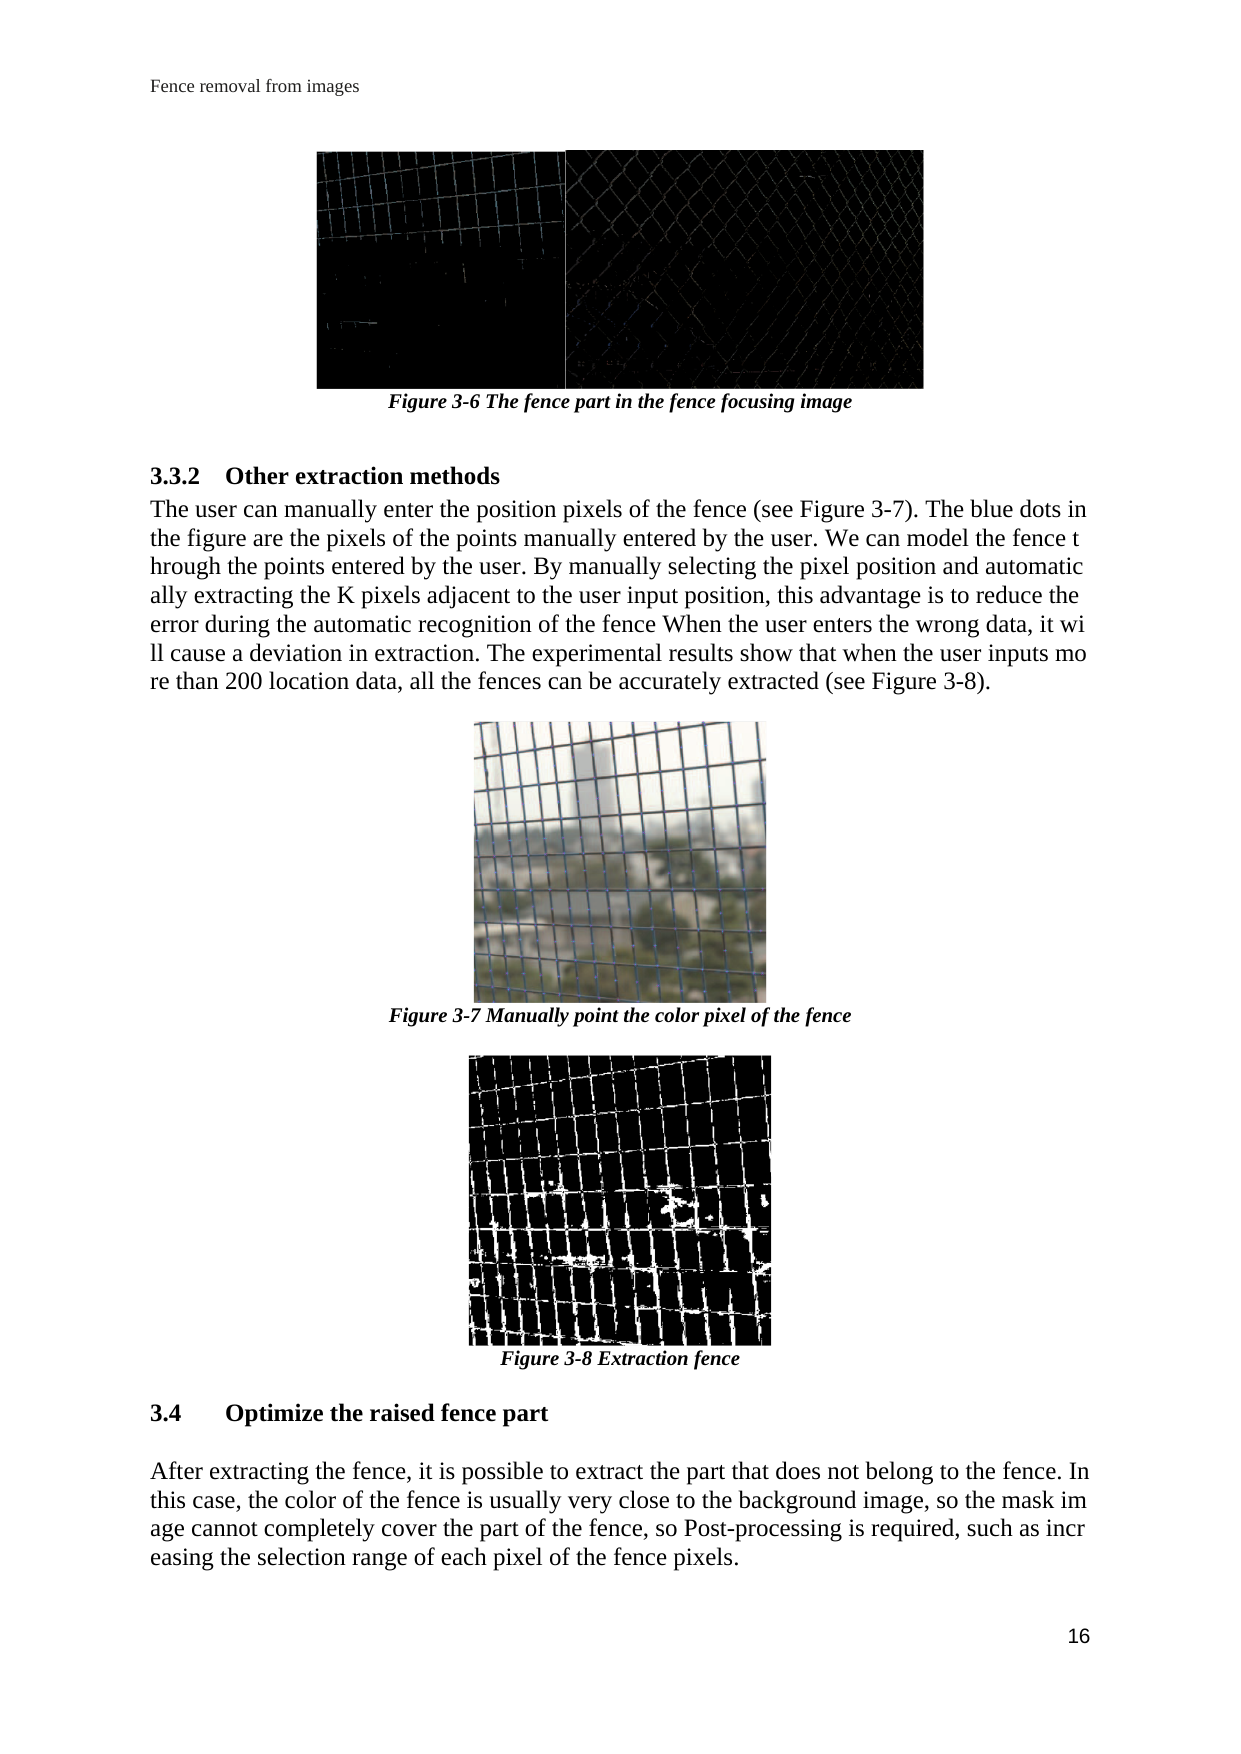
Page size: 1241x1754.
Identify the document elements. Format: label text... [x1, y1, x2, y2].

text The user can manually enter the position pixels of the fence (see Figure 3-7). The blue dots in the figure are the pixels of the points manually entered by the user. We can model the fence through the points entered by the user. By manually selecting the pixel position and automatically extracting the K pixels adjacent to the user input position, this advantage is to reduce the error during the automatic recognition of the fence When the user enters the wrong data, it will cause a deviation in extraction. The experimental results show that when the user inputs more than 200 location data, all the fences can be accurately extracted (see Figure 3-8). [150, 494, 1090, 722]
text 3.4 Optimize the raised fence part [150, 1398, 1090, 1427]
picture [473, 721, 767, 1003]
text Figure 3-6 The fence part in the fence focusing image [150, 389, 1090, 413]
picture [316, 150, 924, 389]
text Figure 3-8 Extraction fence [150, 1346, 1090, 1370]
picture [468, 1055, 772, 1346]
text After extracting the fence, it is possible to extract the part that does not belong to the fence. In this case, the color of the fence is usually very close to the background image, so the mask image cannot completely cover the part of the fence, so Post-processing is required, such as increasing the selection range of each pixel of the fence pixels. [150, 1456, 1090, 1571]
text 3.3.2 Other extraction methods [150, 461, 1090, 490]
text Figure 3-7 Manually point the color pixel of the fence [150, 1003, 1090, 1027]
